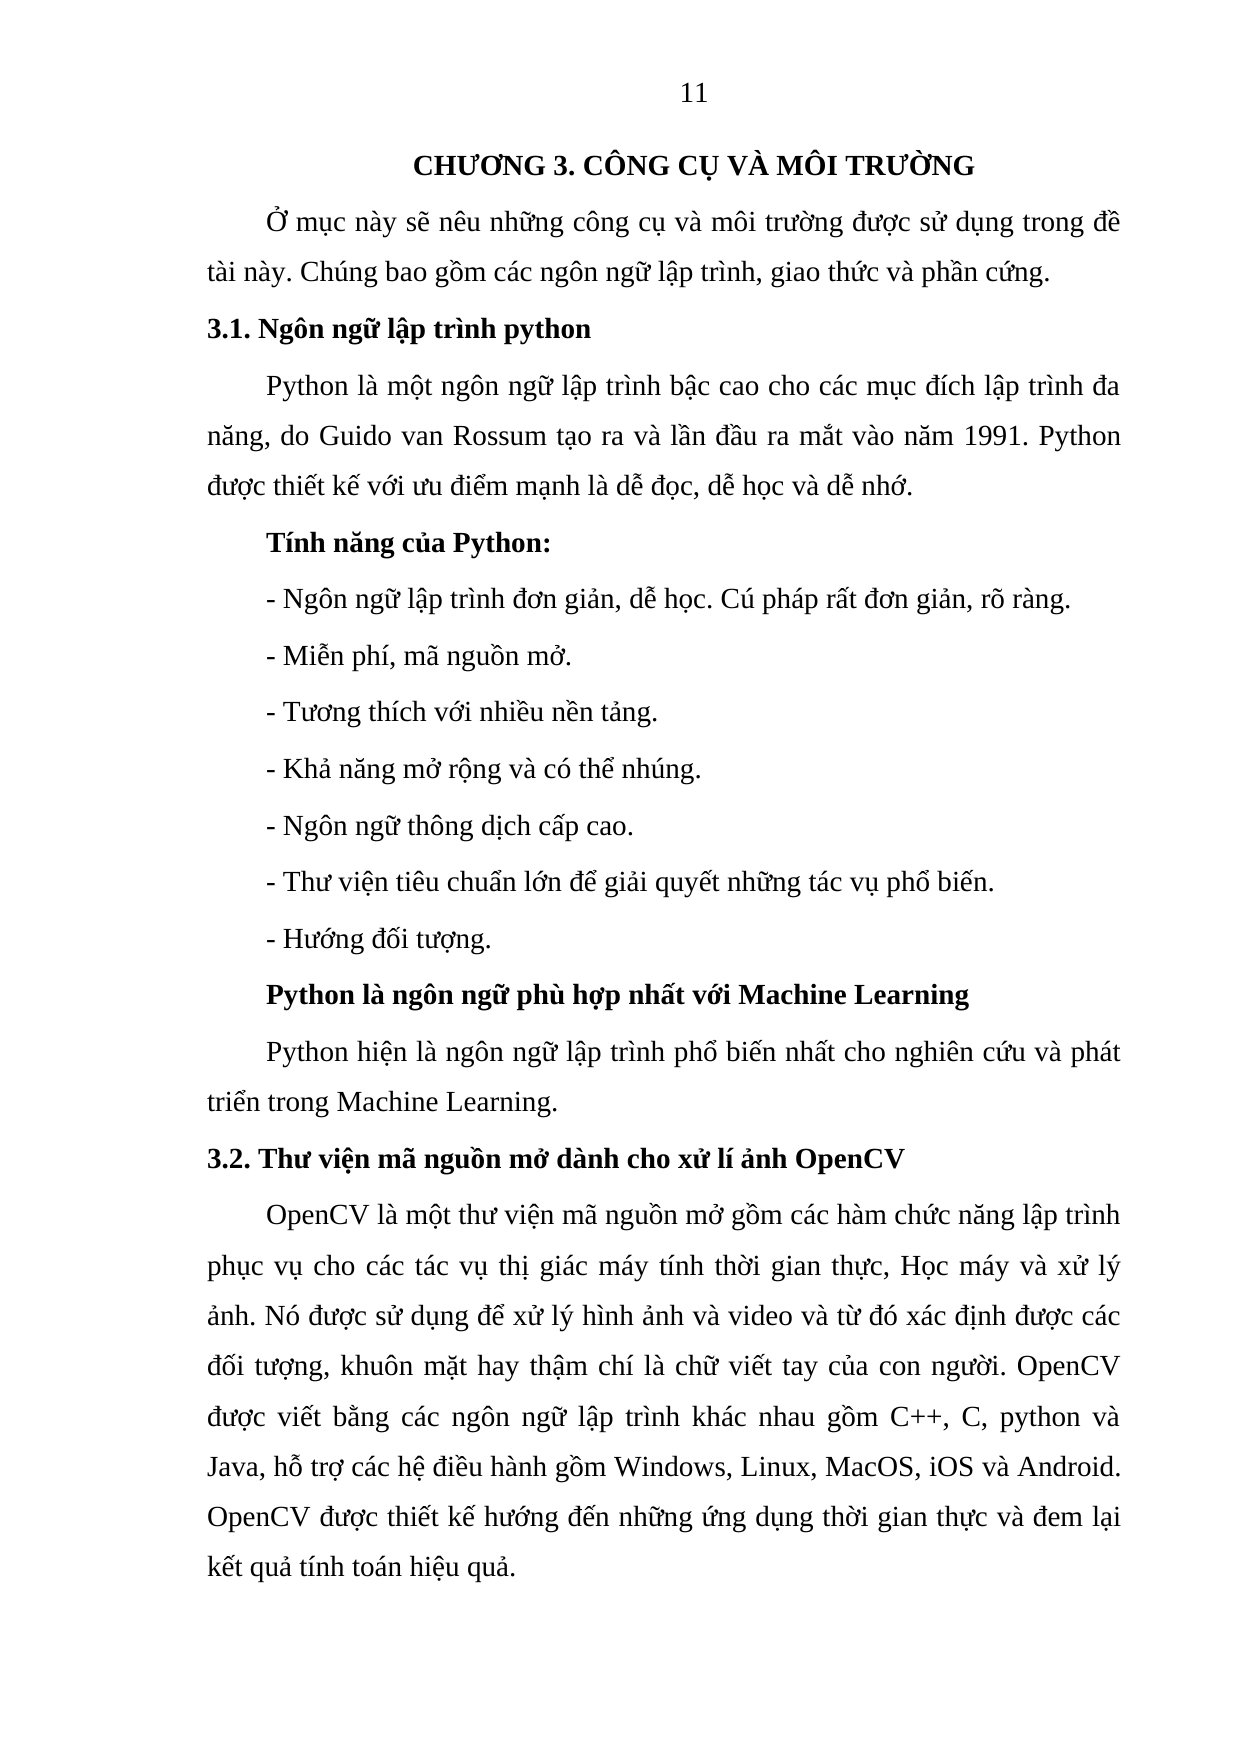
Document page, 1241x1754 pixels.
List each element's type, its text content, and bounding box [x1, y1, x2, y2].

text - Ngôn ngữ lập trình đơn giản, dễ học. Cú pháp rất đơn giản, rõ ràng. [207, 581, 1122, 615]
text - Tương thích với nhiều nền tảng. [207, 694, 1122, 728]
text OpenCV là một thư viện mã nguồn mở gồm các hàm chức năng lập trình phục vụ cho các tác vụ thị giác máy tính thời gian thực, Học máy và xử lý ảnh. Nó được sử dụng để xử lý hình ảnh và video và từ đó xác định được các đối tượng, khuôn mặt hay thậm chí là chữ viết tay của con người. OpenCV được viết bằng các ngôn ngữ lập trình khác nhau gồm C++, C, python và Java, hỗ trợ các hệ điều hành gồm Windows, Linux, MacOS, iOS và Android. OpenCV được thiết kế hướng đến những ứng dụng thời gian thực và đem lại kết quả tính toán hiệu quả. [207, 1197, 1122, 1583]
subtitle Thư viện mã nguồn mở dành cho xử lí ảnh OpenCV [207, 1141, 1122, 1174]
subtitle CÔNG CỤ VÀ MÔI TRƯỜNG [266, 148, 1122, 181]
text Python hiện là ngôn ngữ lập trình phổ biến nhất cho nghiên cứu và phát triển trong Machine Learning. [207, 1034, 1122, 1118]
text - Khả năng mở rộng và có thể nhúng. [207, 751, 1122, 785]
text - Ngôn ngữ thông dịch cấp cao. [207, 808, 1122, 841]
text Python là ngôn ngữ phù hợp nhất với Machine Learning [207, 977, 1122, 1011]
text Python là một ngôn ngữ lập trình bậc cao cho các mục đích lập trình đa năng, do Guido van Rossum tạo ra và lần đầu ra mắt vào năm 1991. Python được thiết kế với ưu điểm mạnh là dễ đọc, dễ học và dễ nhớ. [207, 368, 1122, 502]
text - Miễn phí, mã nguồn mở. [207, 638, 1122, 672]
text - Hướng đối tượng. [207, 921, 1122, 954]
text Tính năng của Python: [207, 525, 1122, 558]
text - Thư viện tiêu chuẩn lớn để giải quyết những tác vụ phổ biến. [207, 864, 1122, 898]
text Ở mục này sẽ nêu những công cụ và môi trường được sử dụng trong đề tài này. Chúng bao gồm các ngôn ngữ lập trình, giao thức và phần cứng. [207, 204, 1122, 288]
subtitle Ngôn ngữ lập trình python [207, 311, 1122, 345]
